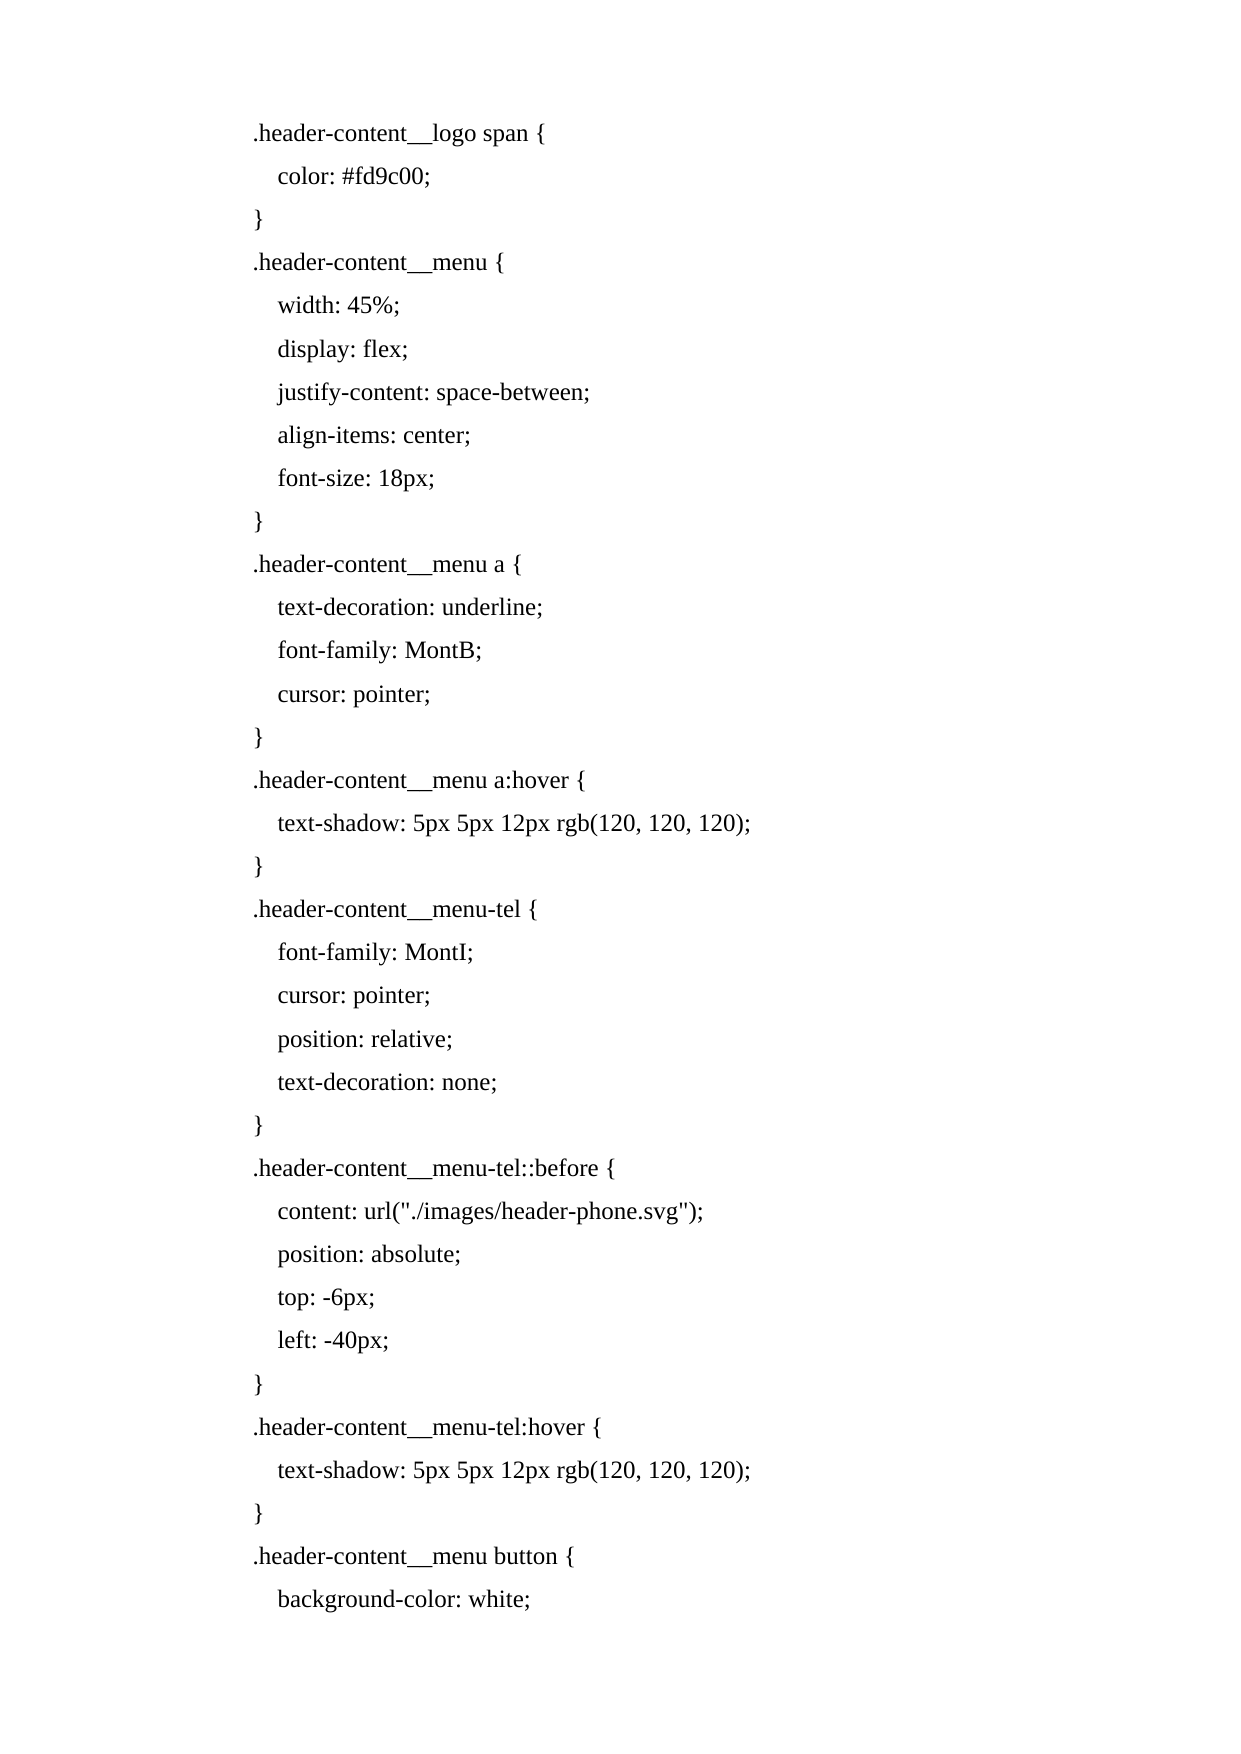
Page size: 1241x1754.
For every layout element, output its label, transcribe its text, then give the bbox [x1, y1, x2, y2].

list .header-content__menu { [252, 247, 1152, 276]
list .header-content__menu-tel:hover { [252, 1412, 1152, 1441]
list align-items: center; [252, 420, 1152, 449]
list text-decoration: underline; [252, 592, 1152, 621]
list font-size: 18px; [252, 463, 1152, 492]
list position: absolute; [252, 1239, 1152, 1268]
list } [252, 1498, 1152, 1527]
list } [252, 1369, 1152, 1397]
list .header-content__menu-tel::before { [252, 1153, 1152, 1182]
list display: flex; [252, 334, 1152, 362]
list .header-content__menu button { [252, 1541, 1152, 1570]
list text-shadow: 5px 5px 12px rgb(120, 120, 120); [252, 1455, 1152, 1484]
list cursor: pointer; [252, 981, 1152, 1009]
list font-family: MontI; [252, 937, 1152, 966]
list .header-content__menu-tel { [252, 894, 1152, 923]
list justify-content: space-between; [252, 377, 1152, 406]
list .header-content__logo span { [252, 118, 1152, 147]
list } [252, 722, 1152, 751]
list .header-content__menu a:hover { [252, 765, 1152, 794]
list .header-content__menu a { [252, 549, 1152, 578]
list position: relative; [252, 1024, 1152, 1052]
list } [252, 506, 1152, 535]
list text-decoration: none; [252, 1067, 1152, 1096]
list text-shadow: 5px 5px 12px rgb(120, 120, 120); [252, 808, 1152, 837]
list } [252, 204, 1152, 233]
list cursor: pointer; [252, 679, 1152, 707]
list } [252, 851, 1152, 880]
list color: #fd9c00; [252, 161, 1152, 190]
list content: url("./images/header-phone.svg"); [252, 1196, 1152, 1225]
list font-family: MontB; [252, 636, 1152, 664]
list } [252, 1110, 1152, 1139]
list width: 45%; [252, 291, 1152, 319]
list background-color: white; [252, 1584, 1152, 1613]
list left: -40px; [252, 1326, 1152, 1354]
list top: -6px; [252, 1282, 1152, 1311]
